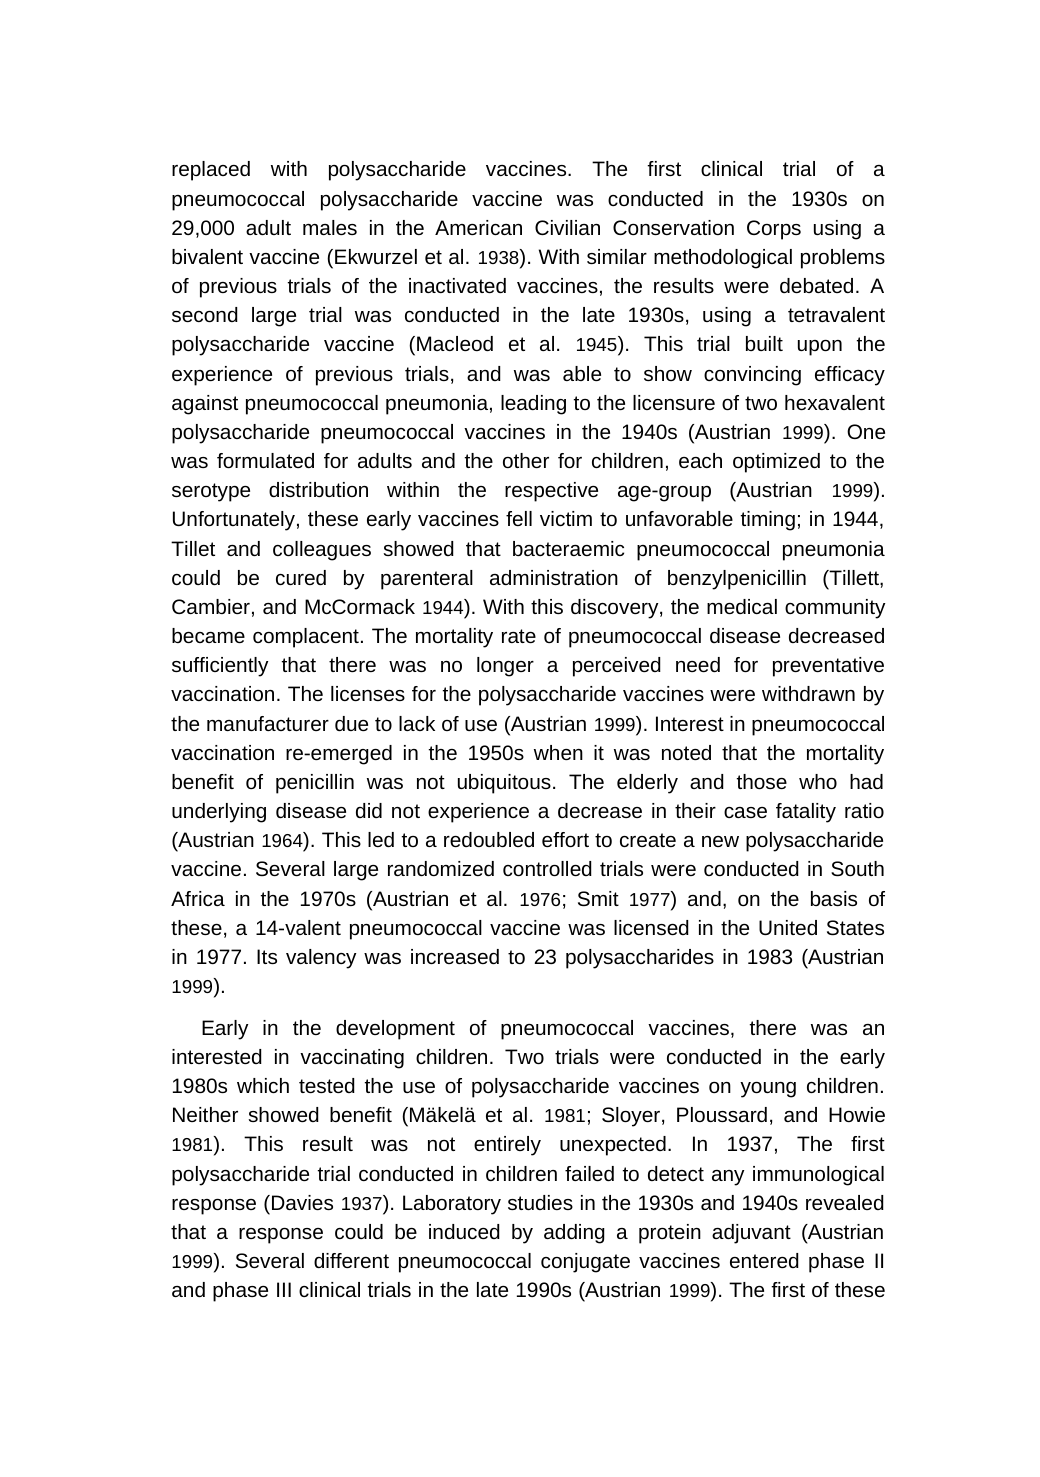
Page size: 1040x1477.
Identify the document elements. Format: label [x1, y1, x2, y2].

text [171, 1012, 886, 1303]
text [171, 153, 886, 999]
